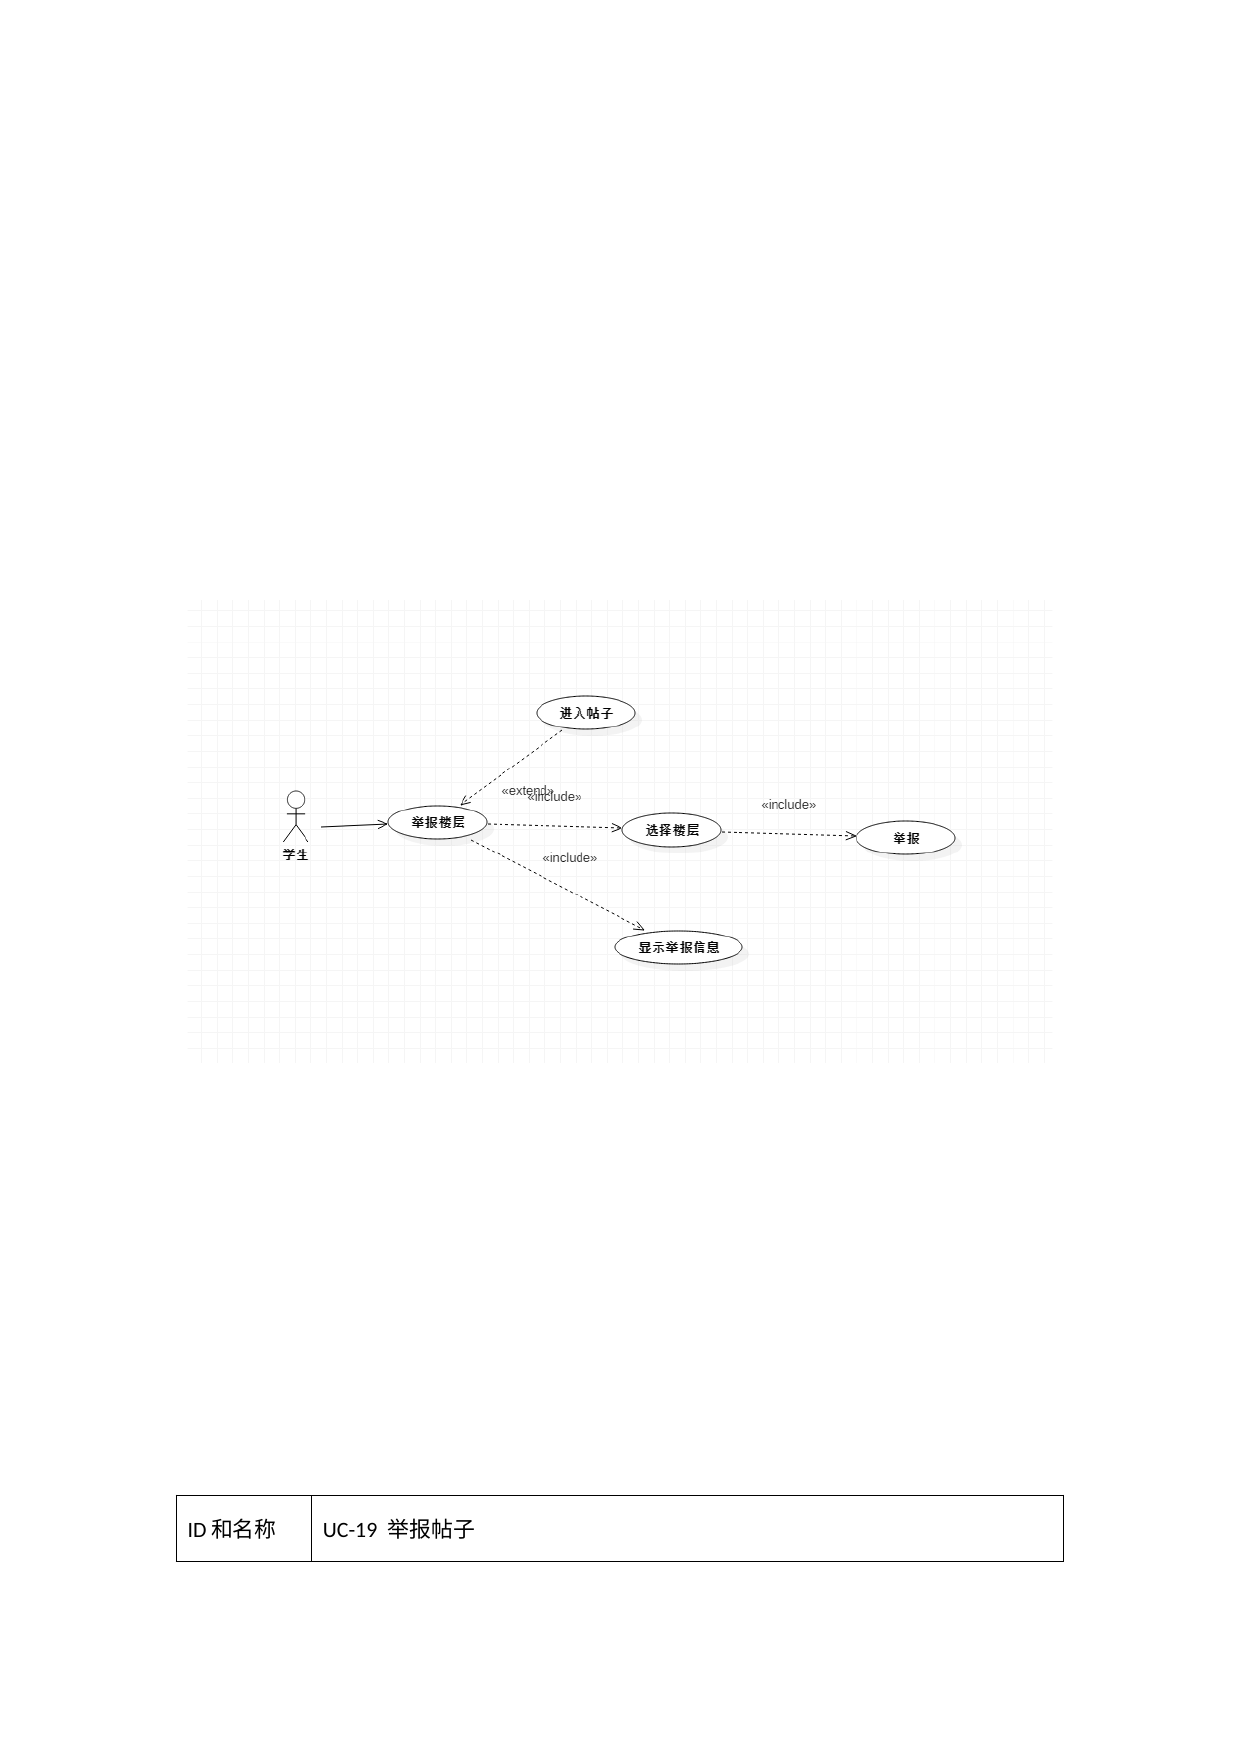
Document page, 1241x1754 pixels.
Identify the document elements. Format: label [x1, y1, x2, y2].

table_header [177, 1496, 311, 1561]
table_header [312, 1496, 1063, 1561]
picture [187, 600, 1053, 1063]
